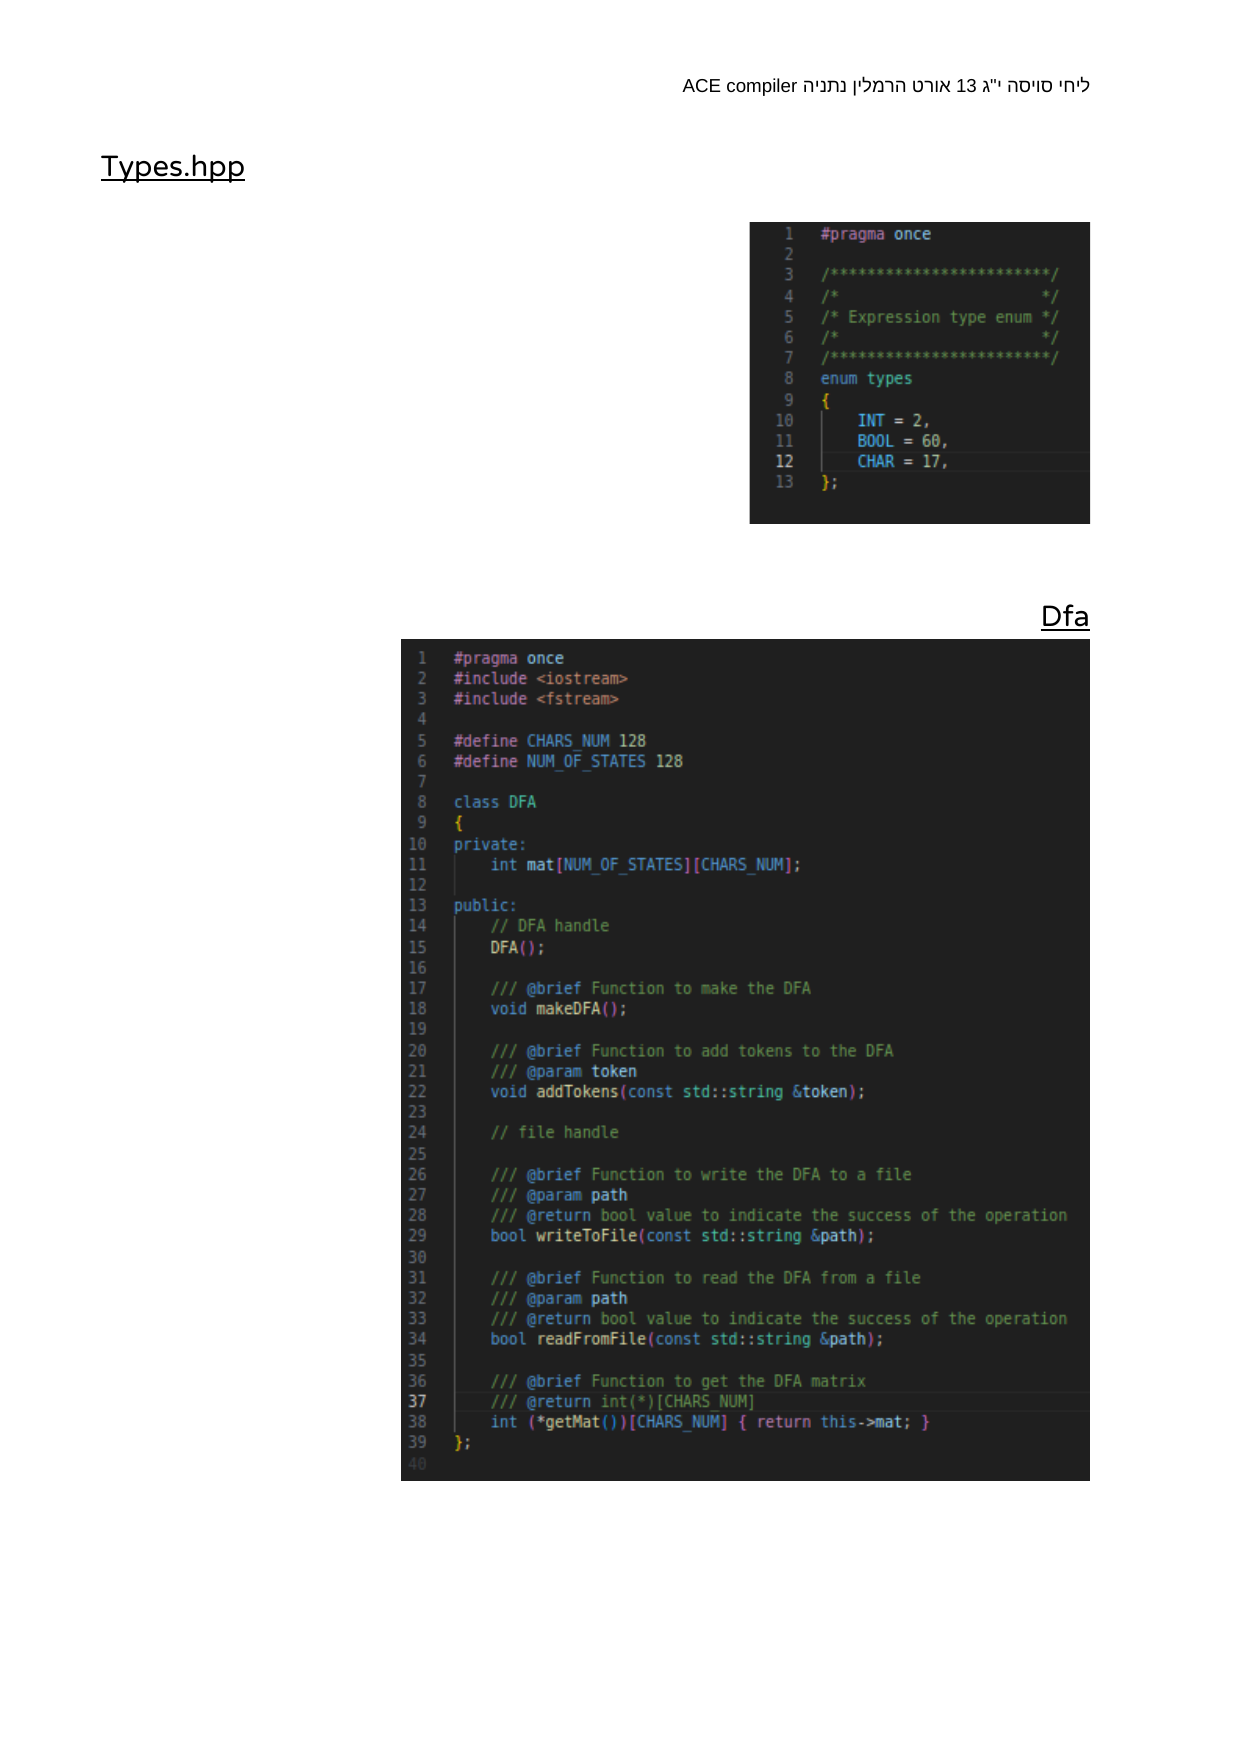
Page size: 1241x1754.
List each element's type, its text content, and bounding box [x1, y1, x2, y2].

subtitle Types.hpp [101, 150, 1090, 185]
picture [749, 222, 1091, 524]
subtitle Dfa [101, 599, 1090, 634]
picture [401, 639, 1090, 1481]
